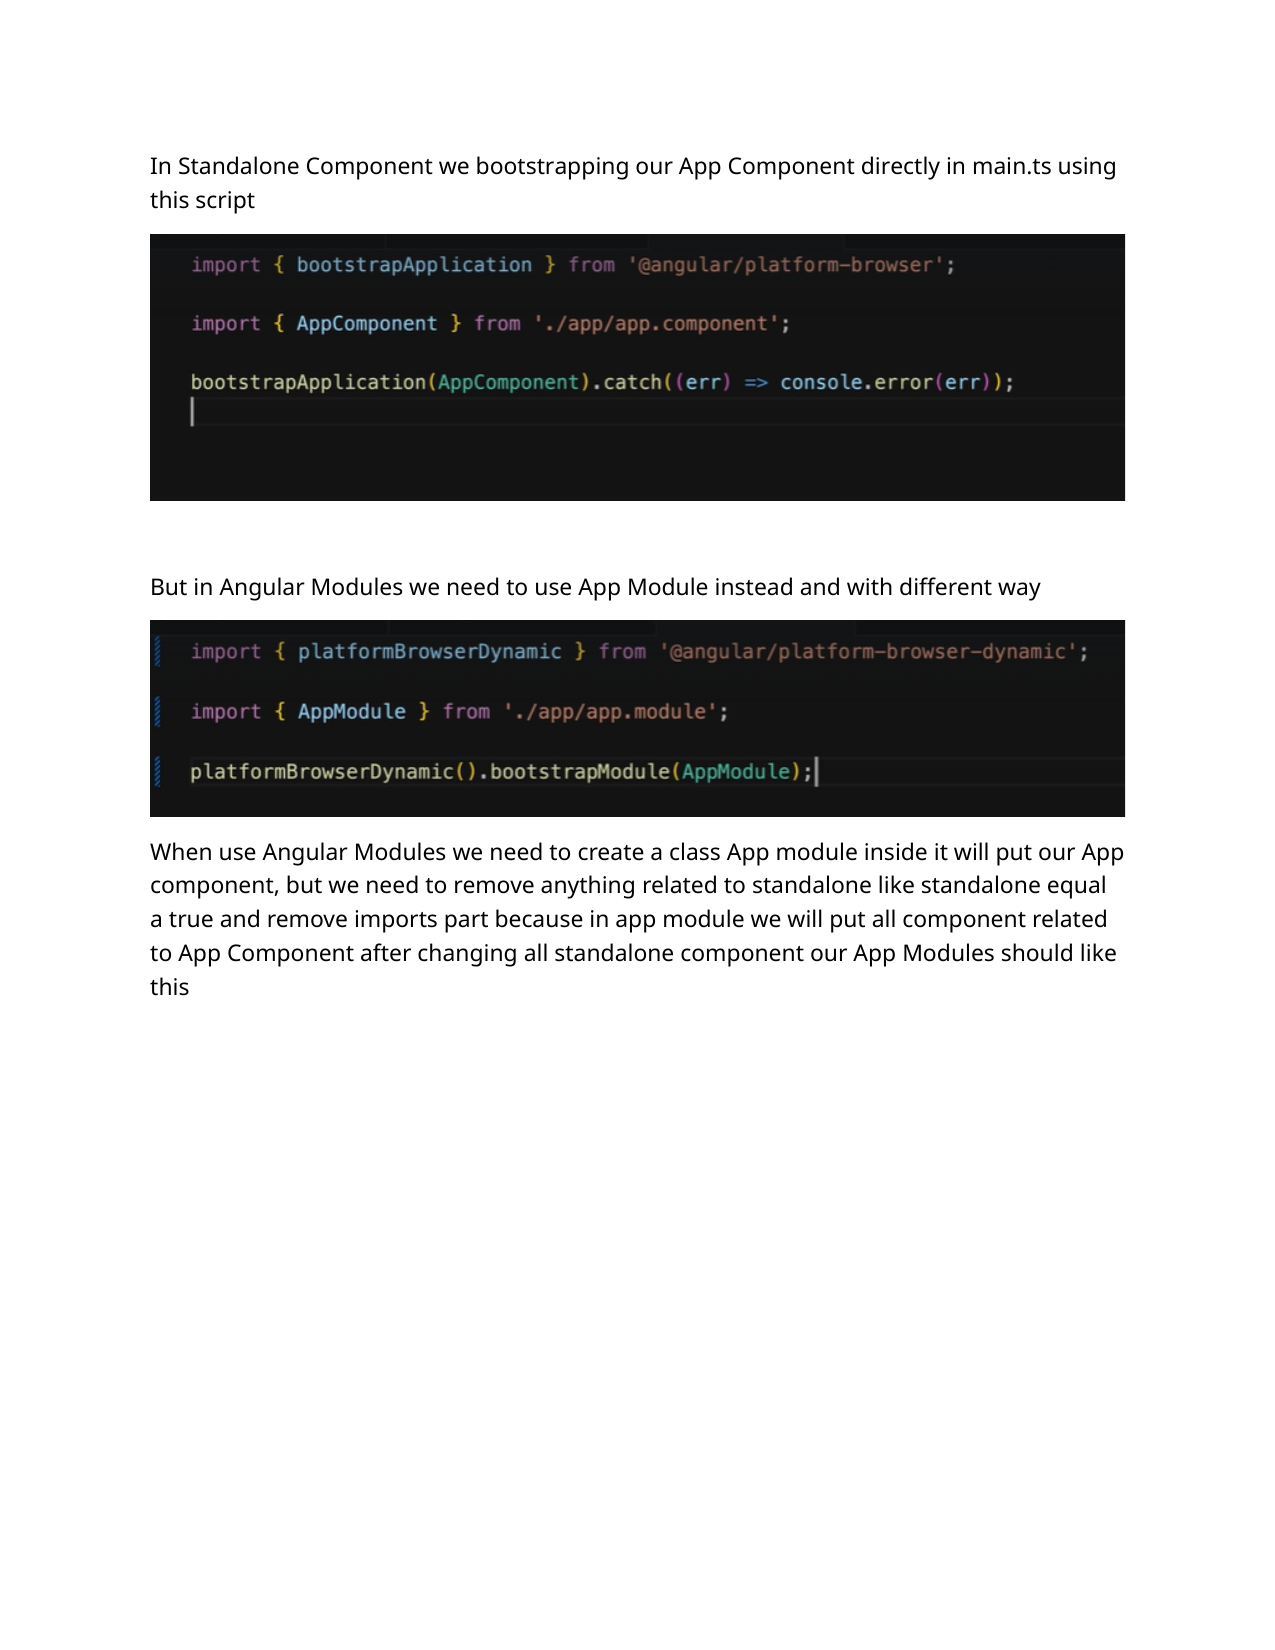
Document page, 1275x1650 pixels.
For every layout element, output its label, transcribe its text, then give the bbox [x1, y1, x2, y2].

picture [150, 620, 1125, 817]
text But in Angular Modules we need to use App Module instead and with different way [150, 570, 1125, 602]
picture [150, 234, 1125, 501]
text When use Angular Modules we need to create a class App module inside it will put our App component, but we need to remove anything related to standalone like standalone equal a true and remove imports part because in app module we will put all component related to App Component after changing all standalone component our App Modules should like this in declaration we put all component we used and in bootstrap we put the root component and imports we should add Browser Module is necessary and it allow us use Pipes and also others Modules used like Form Module , if we have a big application it will be better to divide the application more apps module for each part of application and call it in our module inside imports like this example [150, 836, 1125, 1002]
text In Standalone Component we bootstrapping our App Component directly in main.ts using this script [150, 150, 1125, 215]
